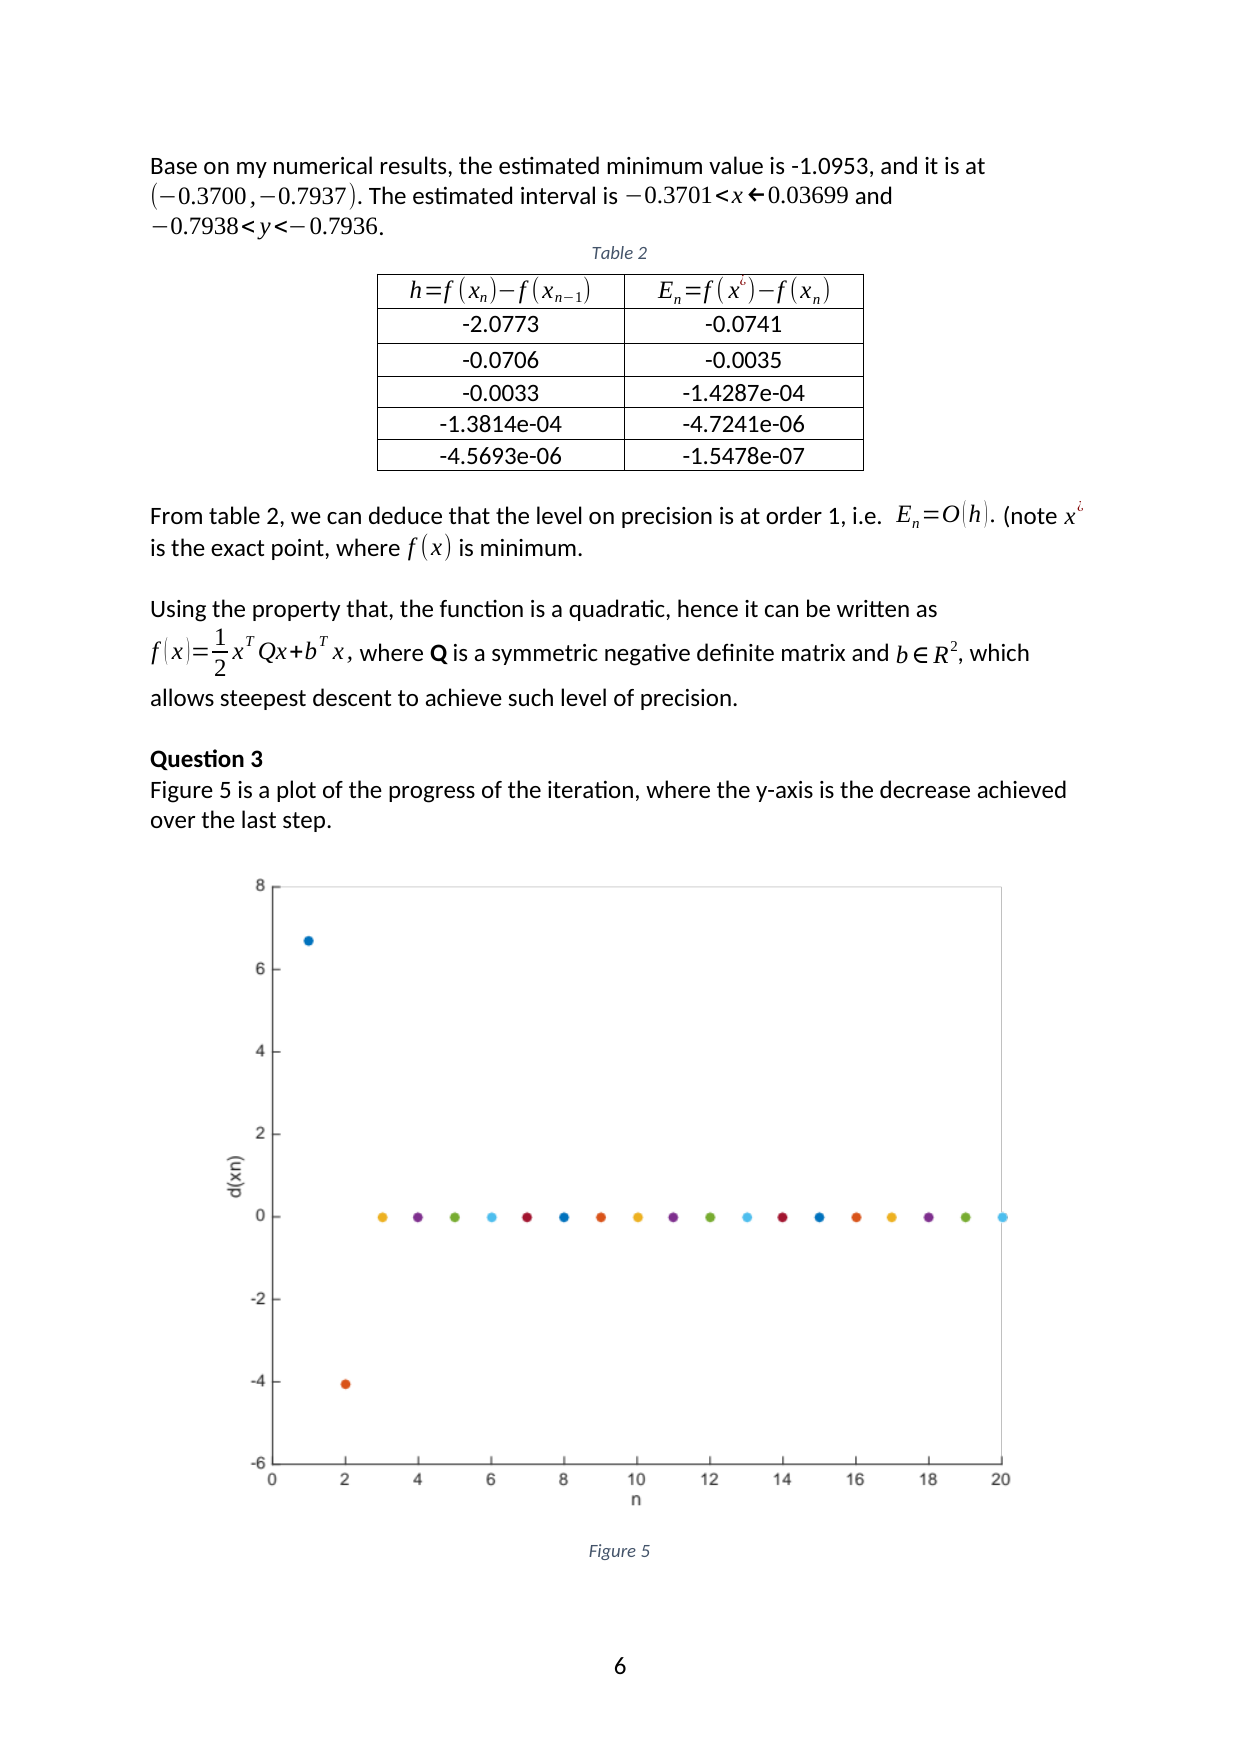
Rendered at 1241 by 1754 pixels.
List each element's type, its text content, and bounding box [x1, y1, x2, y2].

text Question 3 [150, 743, 1090, 774]
table_cell -4.7241e-06 [625, 408, 863, 439]
text Figure 5 is a plot of the progress of the iteration, where the y-axis is the decrease achieved over the last step. [150, 774, 1090, 835]
table_cell -0.0706 [378, 344, 624, 376]
table_cell -1.4287e-04 [625, 377, 863, 407]
text From table 2, we can deduce that the level on precision is at order 1, i.e. (note is the exact point, where is minimum. [150, 499, 1090, 562]
text Base on my numerical results, the estimated minimum value is -1.0953, and it is at . The estimated interval is and . [150, 150, 1090, 242]
table_cell -2.0773 [378, 309, 624, 343]
table_cell -0.0035 [625, 344, 863, 376]
text Table 2 [150, 242, 1090, 264]
table_cell -4.5693e-06 [378, 440, 624, 470]
table_cell -1.3814e-04 [378, 408, 624, 439]
table_header [625, 275, 863, 307]
table_header [378, 275, 624, 307]
text Using the property that, the function is a quadratic, hence it can be written as where Q is a symmetric negative definite matrix and , which allows steepest descent to achieve such level of precision. [150, 593, 1090, 713]
table_cell -1.5478e-07 [625, 440, 863, 470]
table_cell -0.0741 [625, 309, 863, 343]
text Figure 5 [150, 1539, 1090, 1562]
table_cell -0.0033 [378, 377, 624, 407]
